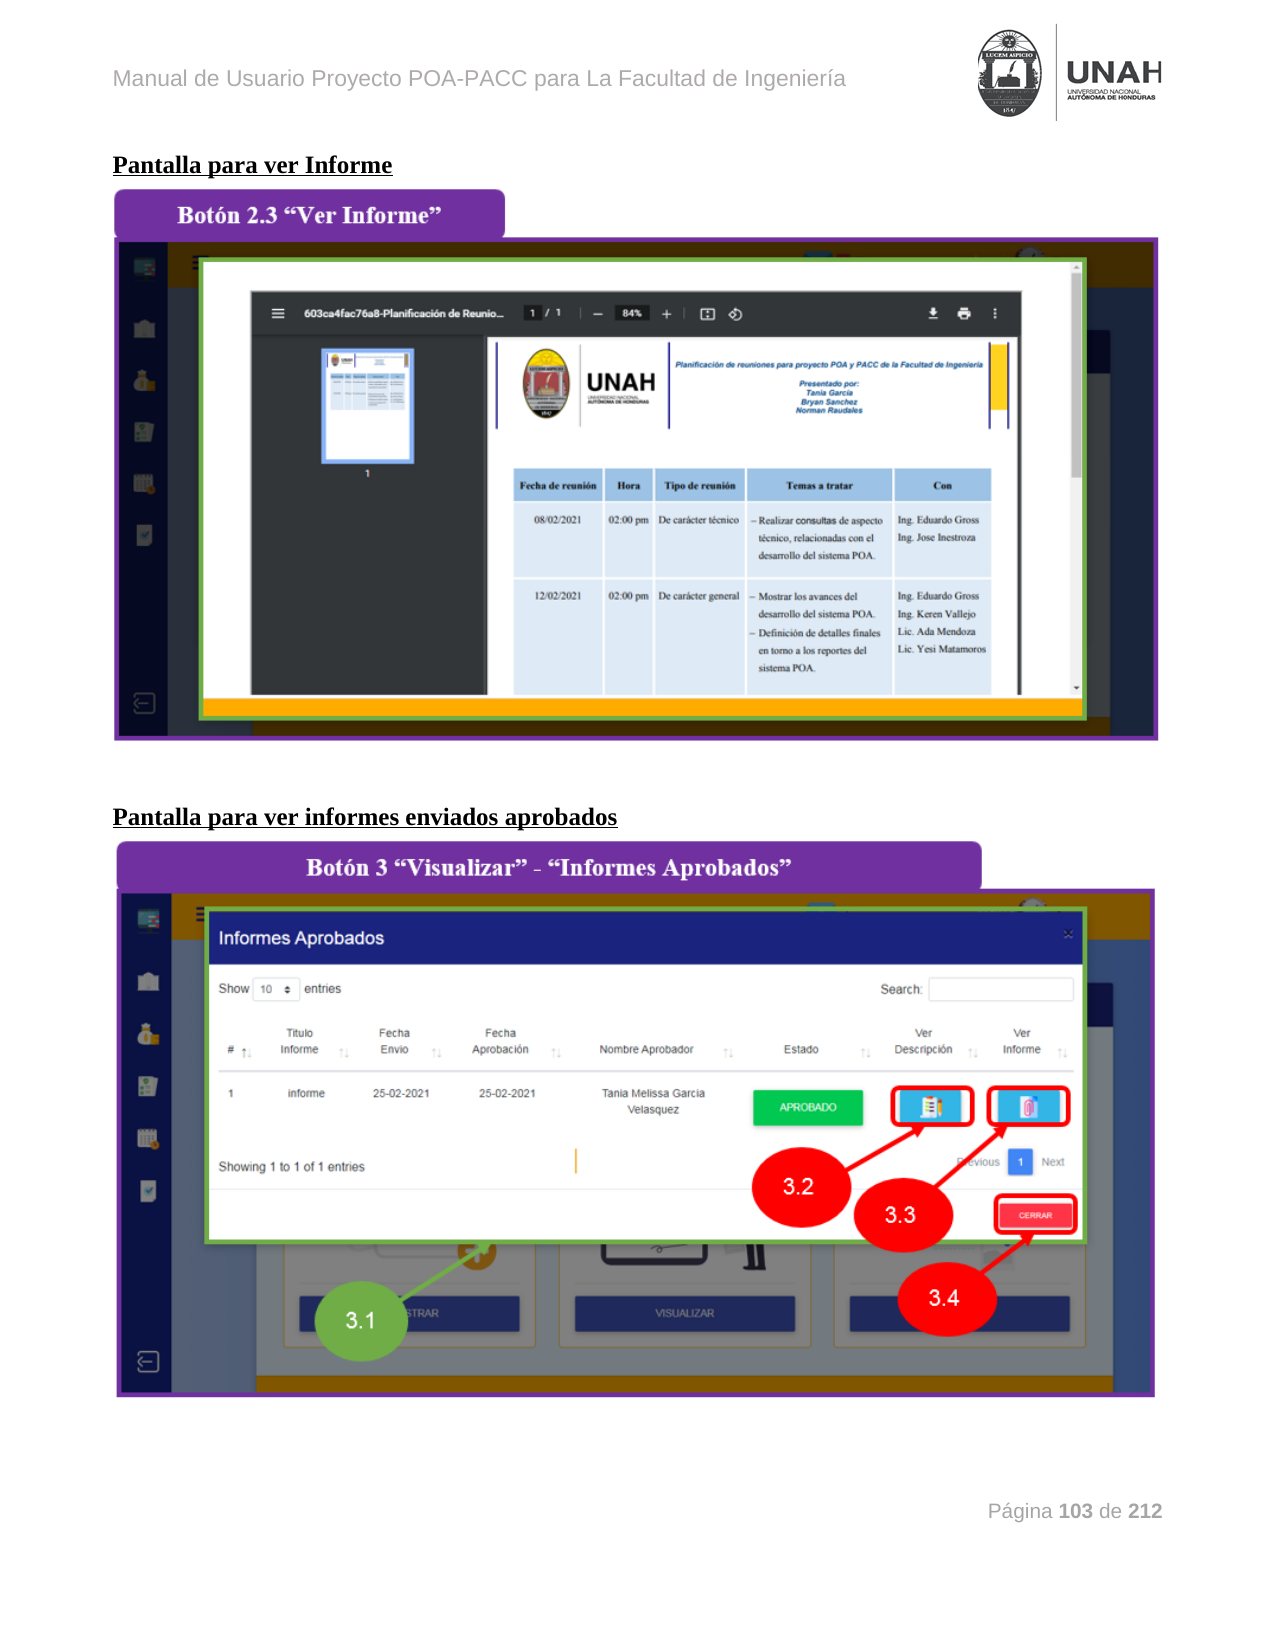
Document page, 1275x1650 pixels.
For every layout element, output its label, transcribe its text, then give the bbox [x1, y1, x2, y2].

picture [112, 839, 1162, 1402]
subtitle Pantalla para ver Informe [112, 150, 1162, 179]
subtitle Pantalla para ver informes enviados aprobados [112, 802, 1162, 831]
picture [976, 20, 1161, 120]
picture [112, 187, 1163, 743]
